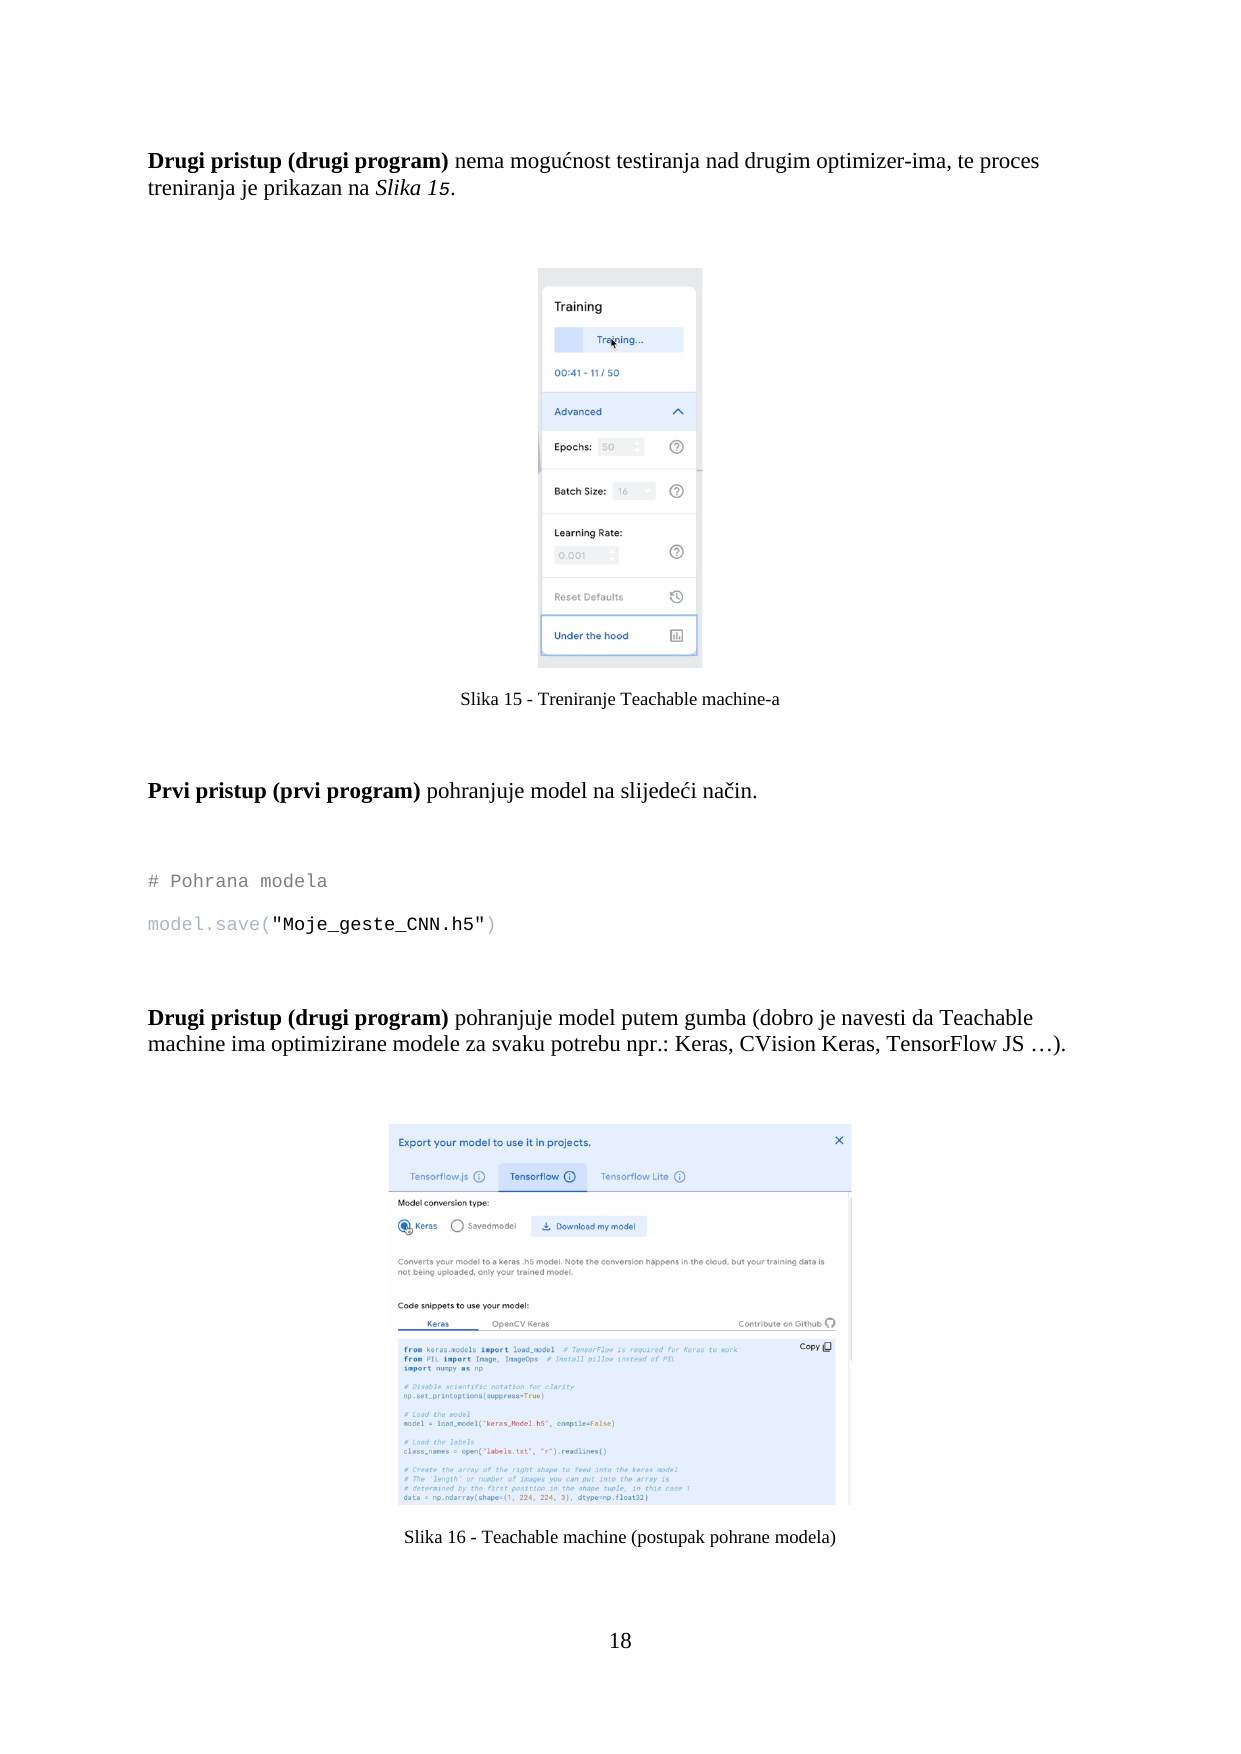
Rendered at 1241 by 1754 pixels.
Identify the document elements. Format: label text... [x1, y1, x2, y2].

picture [538, 268, 703, 668]
picture [388, 1124, 852, 1505]
text # Pohrana modela model.save("Moje_geste_CNN.h5") [148, 872, 1093, 936]
text Prvi pristup (prvi program) pohranjuje model na slijedeći način. [148, 778, 1093, 804]
text Drugi pristup (drugi program) pohranjuje model putem gumba (dobro je navesti da Teachable machine ima optimizirane modele za svaku potrebu npr.: Keras, CVision Keras, TensorFlow JS …). [148, 1004, 1093, 1056]
text Slika 16 - Teachable machine (postupak pohrane modela) [148, 1526, 1093, 1547]
text Slika 15 - Treniranje Teachable machine-a [148, 688, 1093, 709]
text Drugi pristup (drugi program) nema mogućnost testiranja nad drugim optimizer-ima, te proces treniranja je prikazan na Slika 15. [148, 148, 1093, 201]
